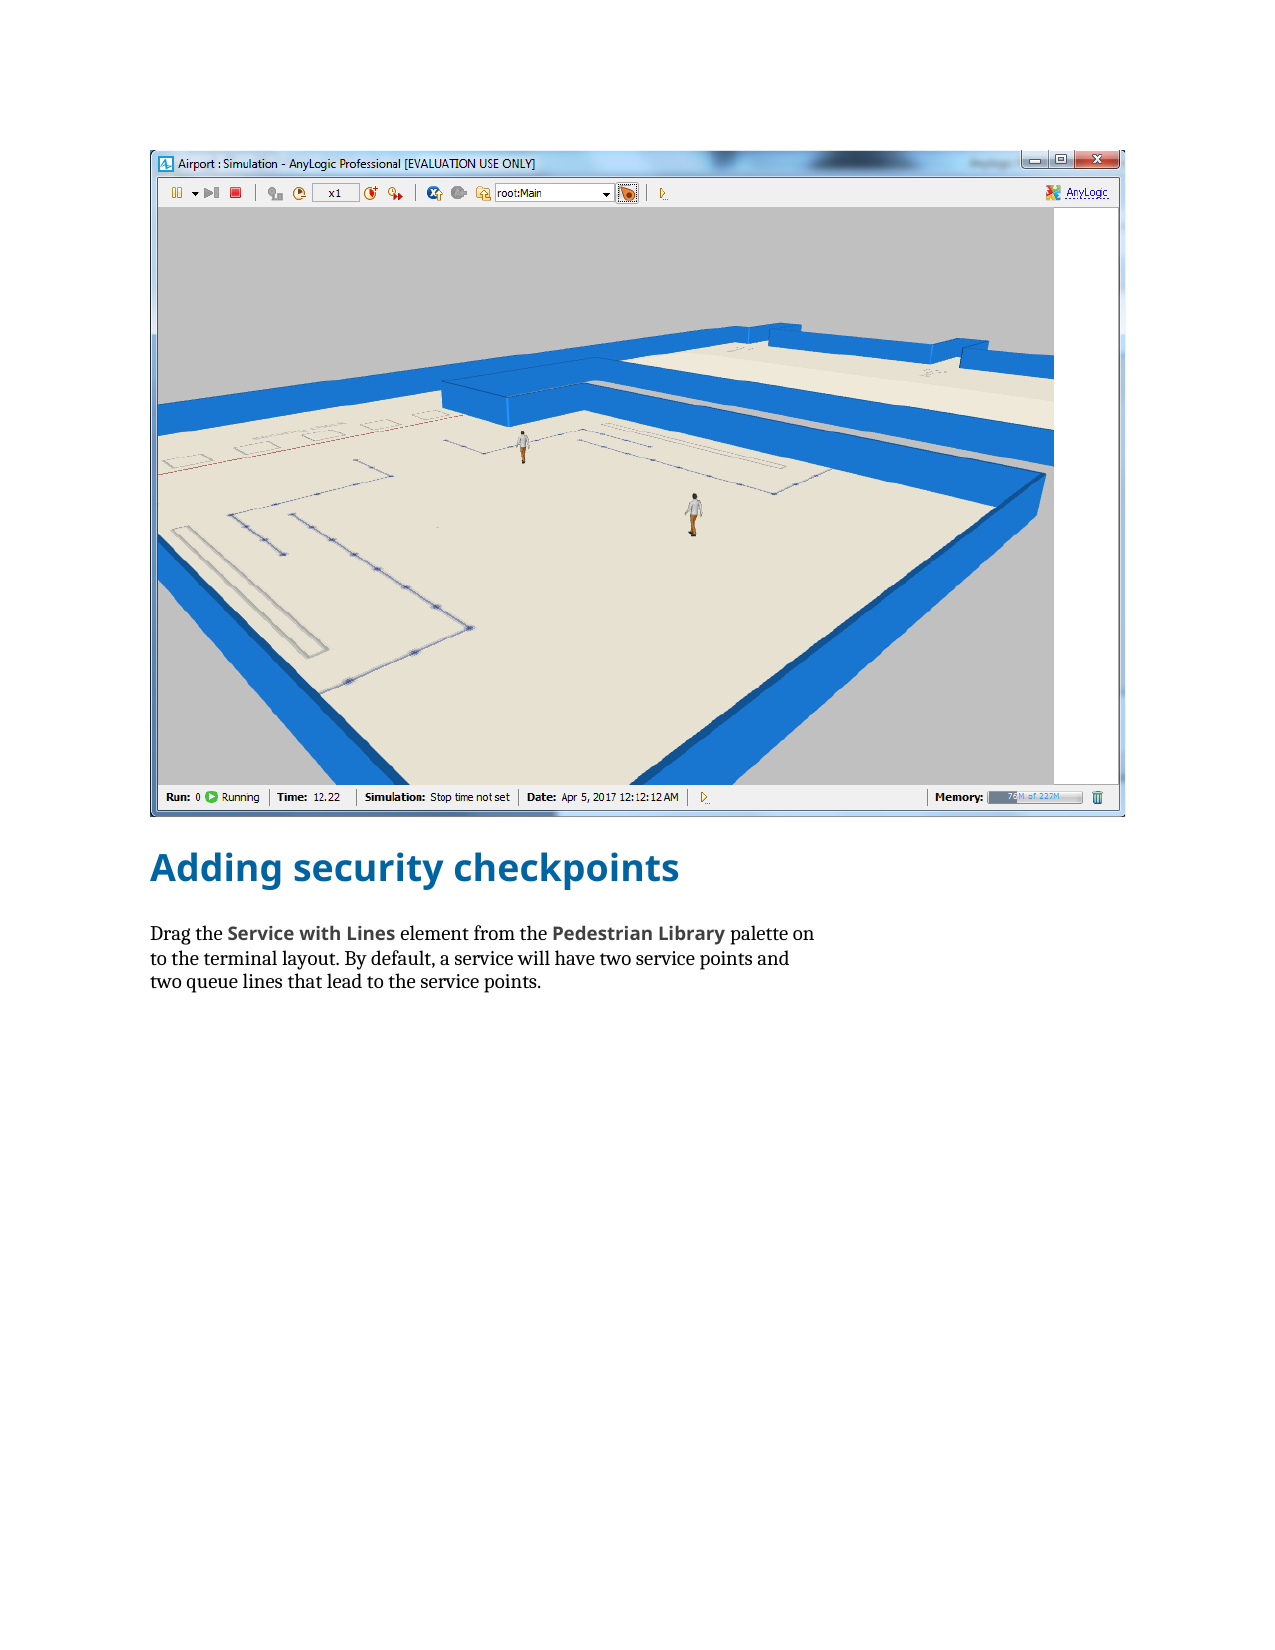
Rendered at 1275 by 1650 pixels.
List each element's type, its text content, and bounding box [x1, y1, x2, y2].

text to the terminal layout. By default, a service will have two service points and [150, 946, 1125, 970]
text two queue lines that lead to the service points. [150, 970, 1125, 994]
text Adding security checkpoints [150, 841, 1125, 892]
text Drag the Service with Lines element from the Pedestrian Library palette on [150, 921, 1125, 946]
picture [150, 150, 1125, 817]
